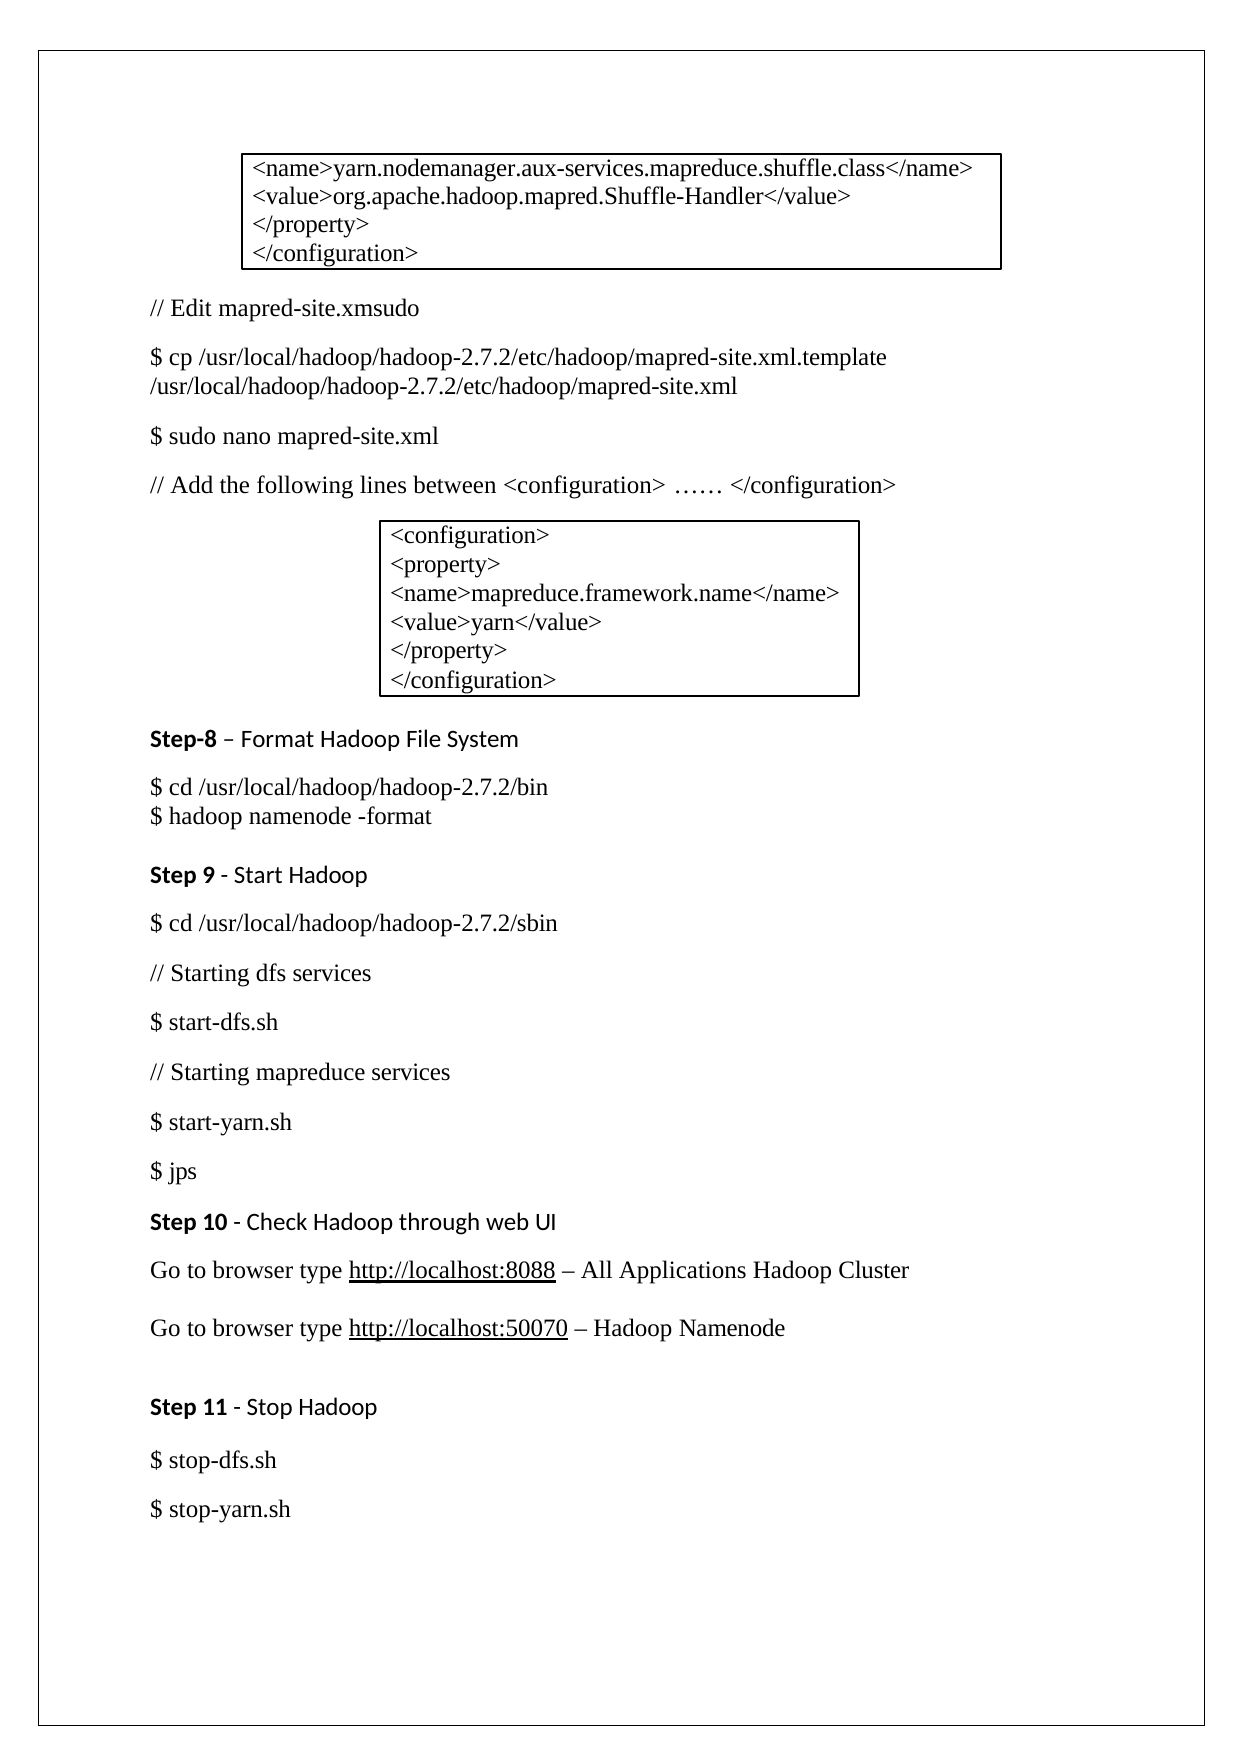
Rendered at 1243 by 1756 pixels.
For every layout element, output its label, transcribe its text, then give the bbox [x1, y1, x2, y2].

text // Edit mapred-site.xmsudo [150, 293, 1204, 322]
text $ sudo nano mapred-site.xml [150, 421, 1204, 450]
text Step 9 - Start Hadoop [150, 859, 1204, 889]
text $ cd /usr/local/hadoop/hadoop-2.7.2/bin [150, 772, 1204, 801]
text $ stop-yarn.sh [150, 1494, 1204, 1523]
text $ jps [150, 1156, 1204, 1185]
text // Starting dfs services [150, 958, 1204, 987]
text Step 10 - Check Hadoop through web UI [150, 1206, 1204, 1237]
text $ stop-dfs.sh [150, 1445, 1204, 1474]
text // Add the following lines between <configuration> …… </configuration> [150, 471, 1204, 499]
text Go to browser type http://localhost:50070 – Hadoop Namenode [150, 1313, 1204, 1341]
text Go to browser type http://localhost:8088 – All Applications Hadoop Cluster [150, 1255, 1204, 1284]
text $ start-dfs.sh [150, 1007, 1204, 1036]
text // Starting mapreduce services [150, 1057, 1204, 1086]
text $ hadoop namenode -format [150, 801, 1204, 830]
text Step-8 – Format Hadoop File System [150, 543, 1204, 753]
text $ start-yarn.sh [150, 1107, 1204, 1135]
text $ cp /usr/local/hadoop/hadoop-2.7.2/etc/hadoop/mapred-site.xml.template [150, 342, 1204, 371]
text $ cd /usr/local/hadoop/hadoop-2.7.2/sbin [150, 908, 1204, 937]
text Step 11 - Stop Hadoop [150, 1391, 1204, 1422]
text /usr/local/hadoop/hadoop-2.7.2/etc/hadoop/mapred-site.xml [150, 371, 1204, 400]
